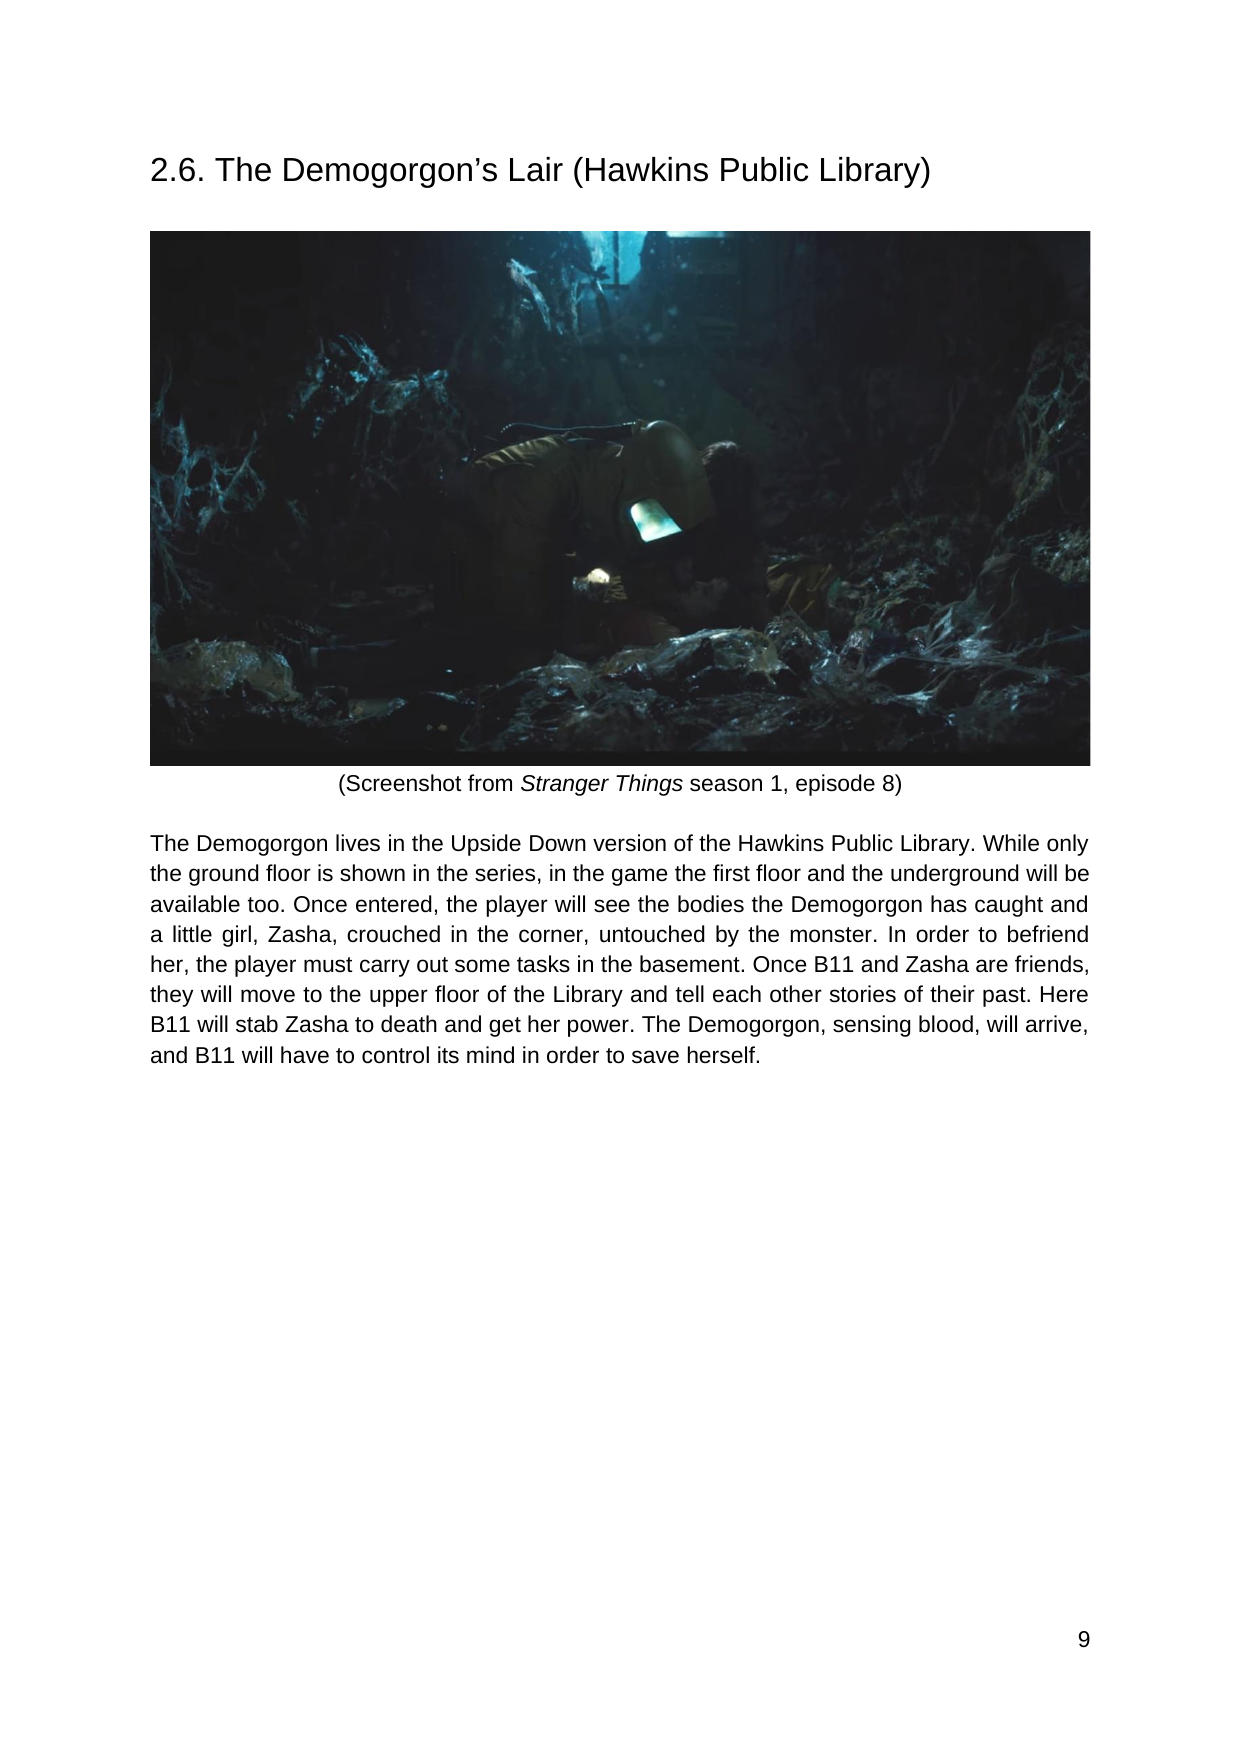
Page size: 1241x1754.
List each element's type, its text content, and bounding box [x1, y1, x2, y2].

text The Demogorgon lives in the Upside Down version of the Hawkins Public Library. While only the ground floor is shown in the series, in the game the first floor and the underground will be available too. Once entered, the player will see the bodies the Demogorgon has caught and a little girl, Zasha, crouched in the corner, untouched by the monster. In order to befriend her, the player must carry out some tasks in the basement. Once B11 and Zasha are friends, they will move to the upper floor of the Library and tell each other stories of their past. Here B11 will stab Zasha to death and get her power. The Demogorgon, sensing blood, will arrive, and B11 will have to control its mind in order to save herself. [150, 830, 1090, 1068]
picture [150, 231, 1091, 766]
text (Screenshot from Stranger Things season 1, episode 8) [150, 770, 1090, 796]
subtitle 2.6. The Demogorgon’s Lair (Hawkins Public Library) [150, 150, 1090, 188]
